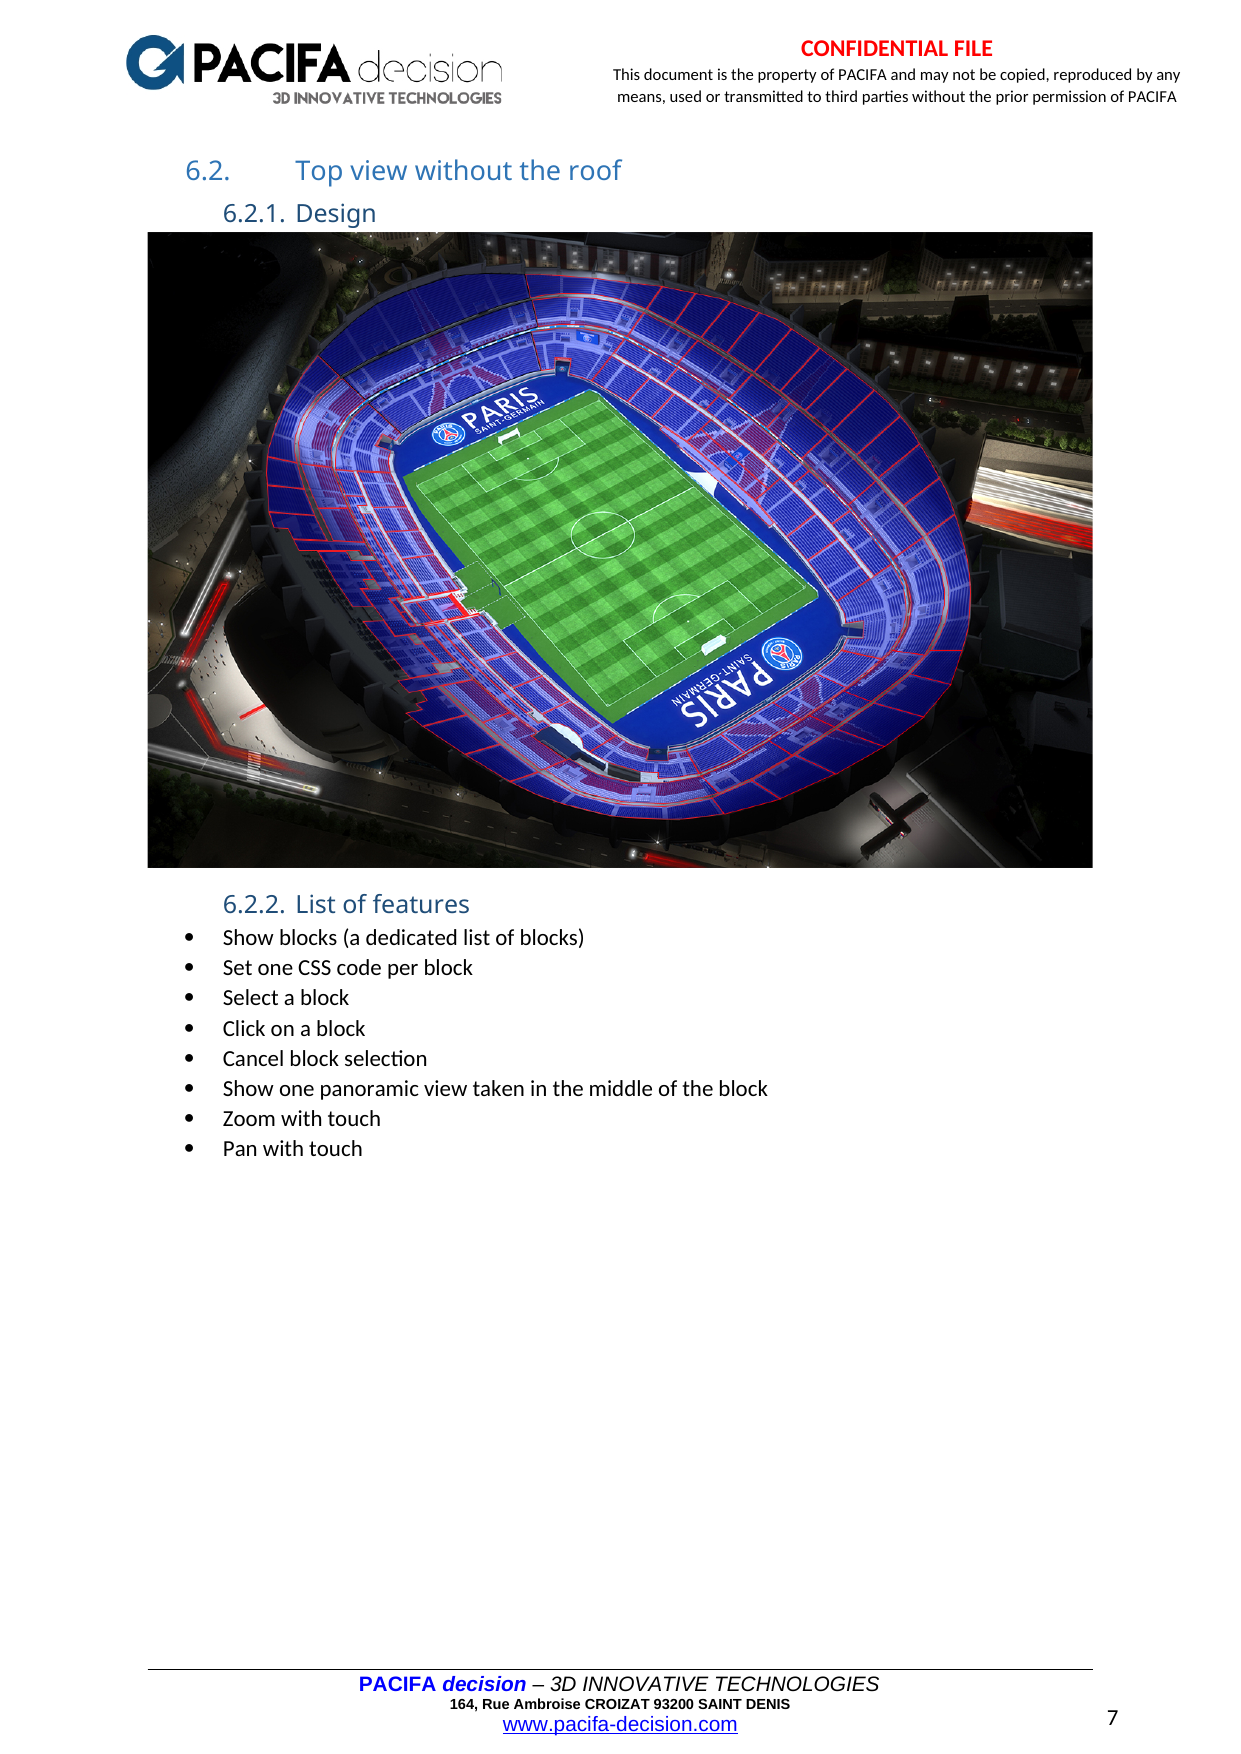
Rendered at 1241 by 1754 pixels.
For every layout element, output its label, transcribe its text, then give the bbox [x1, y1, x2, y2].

list Click on a block [185, 1014, 1093, 1042]
list Show one panoramic view taken in the middle of the block [185, 1074, 1093, 1102]
list Pan with touch [185, 1134, 1093, 1162]
picture [126, 23, 502, 118]
subtitle Design [223, 196, 1093, 230]
list Set one CSS code per block [185, 953, 1093, 981]
list Show blocks (a dedicated list of blocks) [185, 923, 1093, 951]
list Zoom with touch [185, 1104, 1093, 1132]
list Select a block [185, 983, 1093, 1011]
picture [147, 232, 1093, 868]
list Cancel block selection [185, 1044, 1093, 1072]
subtitle Top view without the roof [185, 152, 1093, 189]
subtitle List of features [223, 886, 1093, 920]
